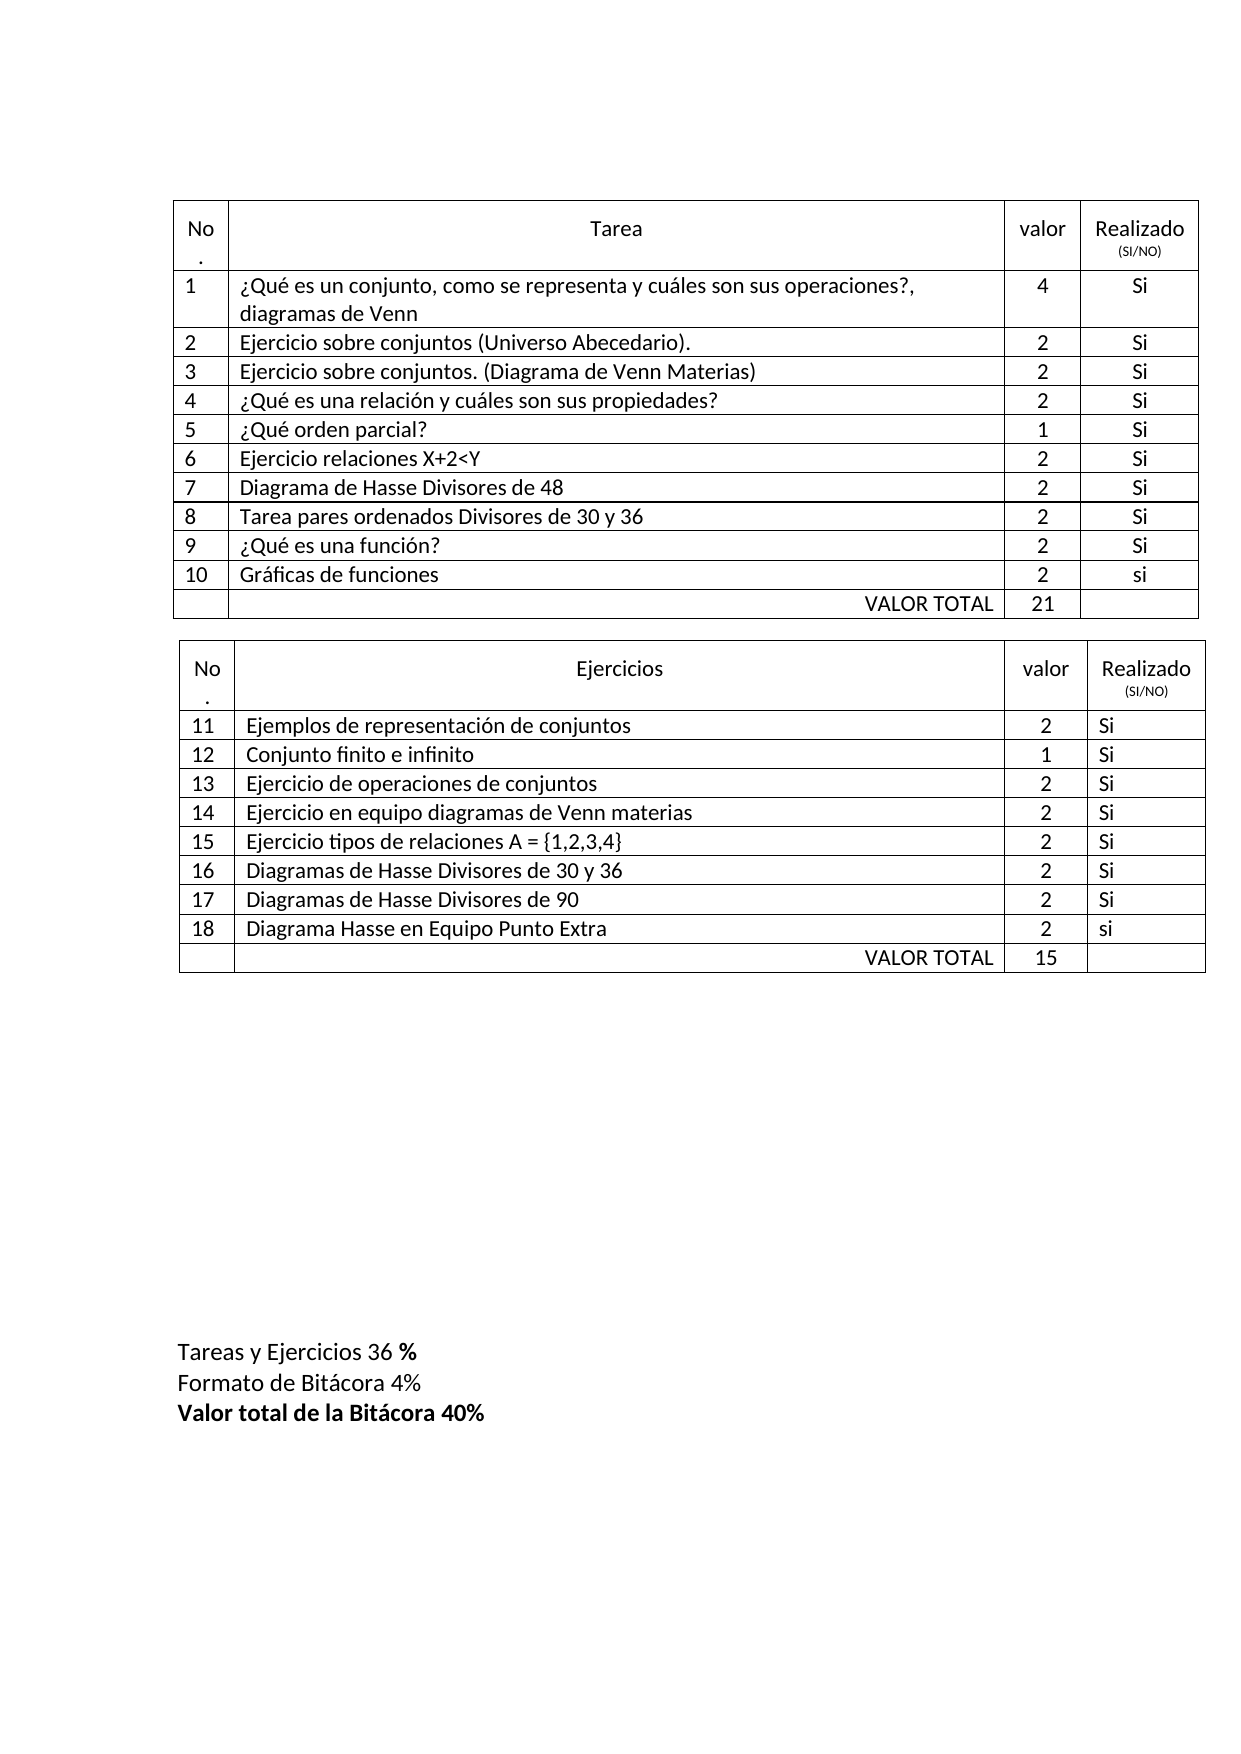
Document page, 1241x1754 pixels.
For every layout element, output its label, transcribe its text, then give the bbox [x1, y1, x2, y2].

table_cell 1 [174, 271, 228, 327]
table_cell Diagramas de Hasse Divisores de 90 [235, 885, 1004, 913]
table_cell ¿Qué es una relación y cuáles son sus propiedades? [229, 386, 1004, 414]
table_cell 2 [1005, 711, 1087, 739]
table_cell Si [1081, 473, 1198, 501]
table_header Tarea [229, 201, 1004, 270]
table_cell 2 [1005, 798, 1087, 826]
table_header No. [174, 201, 228, 270]
table_cell 4 [1005, 271, 1080, 327]
table_cell 1 [1005, 740, 1087, 768]
table_cell 2 [174, 328, 228, 356]
table_cell 11 [180, 711, 234, 739]
table_cell 2 [1005, 386, 1080, 414]
table_cell 2 [1005, 503, 1080, 530]
table_cell 2 [1005, 328, 1080, 356]
table_cell 18 [180, 915, 234, 942]
table_header valor [1005, 201, 1080, 270]
table_cell 2 [1005, 885, 1087, 913]
table_cell VALOR TOTAL [235, 944, 1004, 972]
table_cell 14 [180, 798, 234, 826]
table_cell Tarea pares ordenados Divisores de 30 y 36 [229, 503, 1004, 530]
table_header Realizado (SI/NO) [1088, 641, 1205, 710]
table_cell Diagramas de Hasse Divisores de 30 y 36 [235, 856, 1004, 884]
table_cell 3 [174, 357, 228, 385]
table_cell Ejercicio sobre conjuntos. (Diagrama de Venn Materias) [229, 357, 1004, 385]
table_cell ¿Qué orden parcial? [229, 415, 1004, 443]
table_cell 15 [1005, 944, 1087, 972]
table_cell 2 [1005, 473, 1080, 501]
table_cell Si [1081, 271, 1198, 327]
table_cell Ejercicio en equipo diagramas de Venn materias [235, 798, 1004, 826]
table_cell Ejercicio de operaciones de conjuntos [235, 769, 1004, 797]
table_cell 2 [1005, 827, 1087, 855]
table_cell 15 [180, 827, 234, 855]
table_header valor [1005, 641, 1087, 710]
table_cell [1081, 590, 1198, 618]
table_cell Si [1088, 740, 1205, 768]
table_cell Si [1088, 769, 1205, 797]
table_cell 8 [174, 503, 228, 530]
table_cell 16 [180, 856, 234, 884]
table_cell si [1088, 915, 1205, 942]
table_cell 4 [174, 386, 228, 414]
table_cell 2 [1005, 856, 1087, 884]
table_cell Si [1088, 885, 1205, 913]
table_cell 21 [1005, 590, 1080, 618]
table_cell Si [1081, 328, 1198, 356]
table_cell Diagrama Hasse en Equipo Punto Extra [235, 915, 1004, 942]
table_cell Ejemplos de representación de conjuntos [235, 711, 1004, 739]
table_cell si [1081, 561, 1198, 588]
table_cell Ejercicio tipos de relaciones A = {1,2,3,4} [235, 827, 1004, 855]
table_cell Si [1081, 357, 1198, 385]
table_cell Si [1081, 444, 1198, 472]
table_cell Si [1081, 415, 1198, 443]
table_cell Si [1088, 827, 1205, 855]
table_cell 2 [1005, 769, 1087, 797]
table_cell 2 [1005, 444, 1080, 472]
table_cell Gráficas de funciones [229, 561, 1004, 588]
table_cell Si [1081, 503, 1198, 530]
table_cell 6 [174, 444, 228, 472]
table_cell [174, 590, 228, 618]
table_cell 17 [180, 885, 234, 913]
table_cell Si [1081, 386, 1198, 414]
table_cell 2 [1005, 531, 1080, 559]
table_cell 5 [174, 415, 228, 443]
table_cell 2 [1005, 561, 1080, 588]
table_cell 2 [1005, 915, 1087, 942]
table_cell 10 [174, 561, 228, 588]
table_cell 13 [180, 769, 234, 797]
text Valor total de la Bitácora 40% [177, 1397, 1063, 1428]
table_cell 1 [1005, 415, 1080, 443]
table_cell Ejercicio sobre conjuntos (Universo Abecedario). [229, 328, 1004, 356]
table_header Ejercicios [235, 641, 1004, 710]
table_cell [180, 944, 234, 972]
text Formato de Bitácora 4% [177, 1367, 1063, 1397]
table_cell ¿Qué es un conjunto, como se representa y cuáles son sus operaciones?, diagramas de Venn [229, 271, 1004, 327]
table_cell Si [1088, 711, 1205, 739]
table_cell 2 [1005, 357, 1080, 385]
table_cell 9 [174, 531, 228, 559]
table_header Realizado (SI/NO) [1081, 201, 1198, 270]
table_header No. [180, 641, 234, 710]
table_cell Si [1081, 531, 1198, 559]
table_cell Si [1088, 798, 1205, 826]
table_cell 7 [174, 473, 228, 501]
table_cell [1088, 944, 1205, 972]
table_cell 12 [180, 740, 234, 768]
table_cell VALOR TOTAL [229, 590, 1004, 618]
table_cell Si [1088, 856, 1205, 884]
table_cell ¿Qué es una función? [229, 531, 1004, 559]
table_cell Conjunto finito e infinito [235, 740, 1004, 768]
table_cell Diagrama de Hasse Divisores de 48 [229, 473, 1004, 501]
text Tareas y Ejercicios 36 % [177, 1336, 1063, 1367]
table_cell Ejercicio relaciones X+2<Y [229, 444, 1004, 472]
